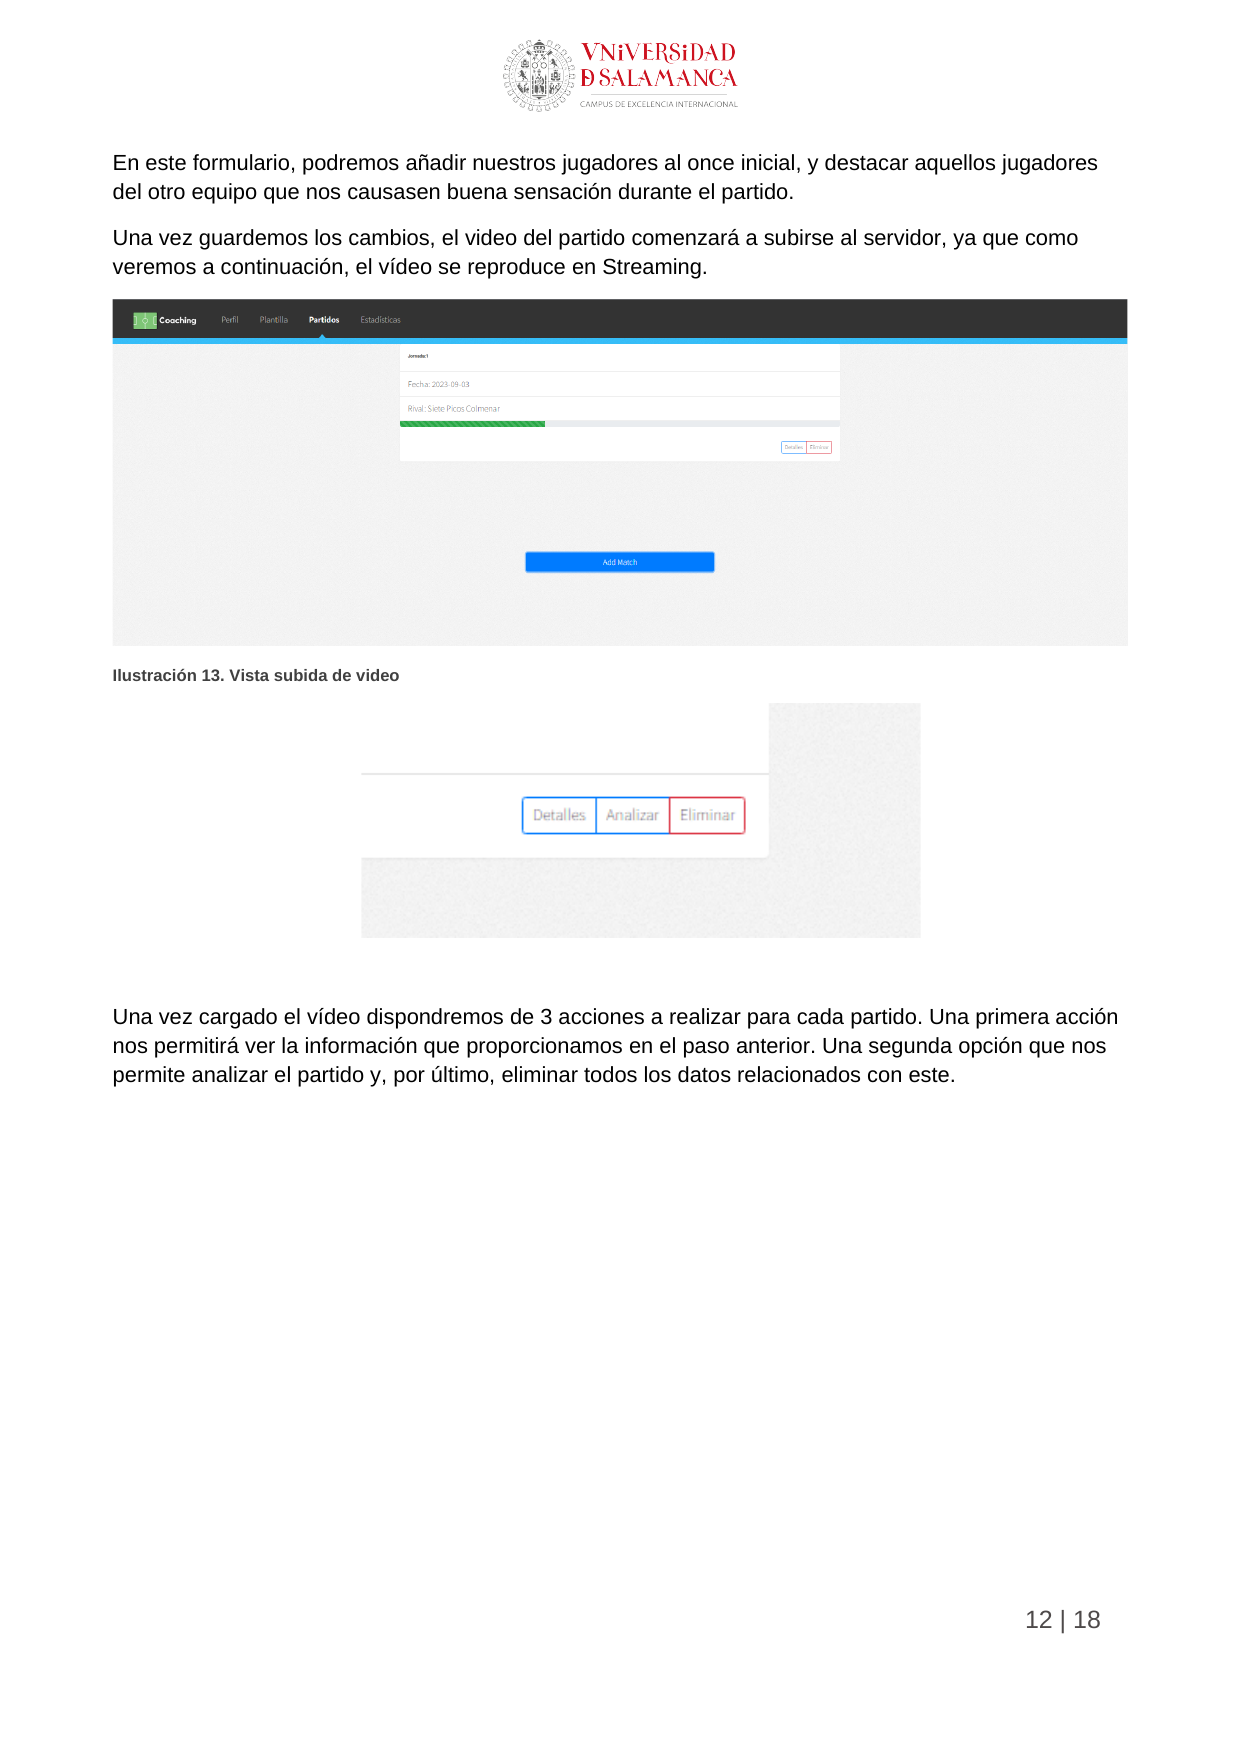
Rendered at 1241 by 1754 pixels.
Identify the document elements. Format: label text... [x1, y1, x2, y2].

picture [499, 36, 742, 116]
picture [361, 703, 921, 938]
text En este formulario, podremos añadir nuestros jugadores al once inicial, y destacar aquellos jugadores del otro equipo que nos causasen buena sensación durante el partido. [112, 150, 1128, 204]
text Una vez cargado el vídeo dispondremos de 3 acciones a realizar para cada partido. Una primera acción nos permitirá ver la información que proporcionamos en el paso anterior. Una segunda opción que nos permite analizar el partido y, por último, eliminar todos los datos relacionados con este. [112, 1003, 1128, 1087]
text Una vez guardemos los cambios, el video del partido comenzará a subirse al servidor, ya que como veremos a continuación, el vídeo se reproduce en Streaming. [112, 224, 1128, 279]
picture [112, 299, 1128, 646]
